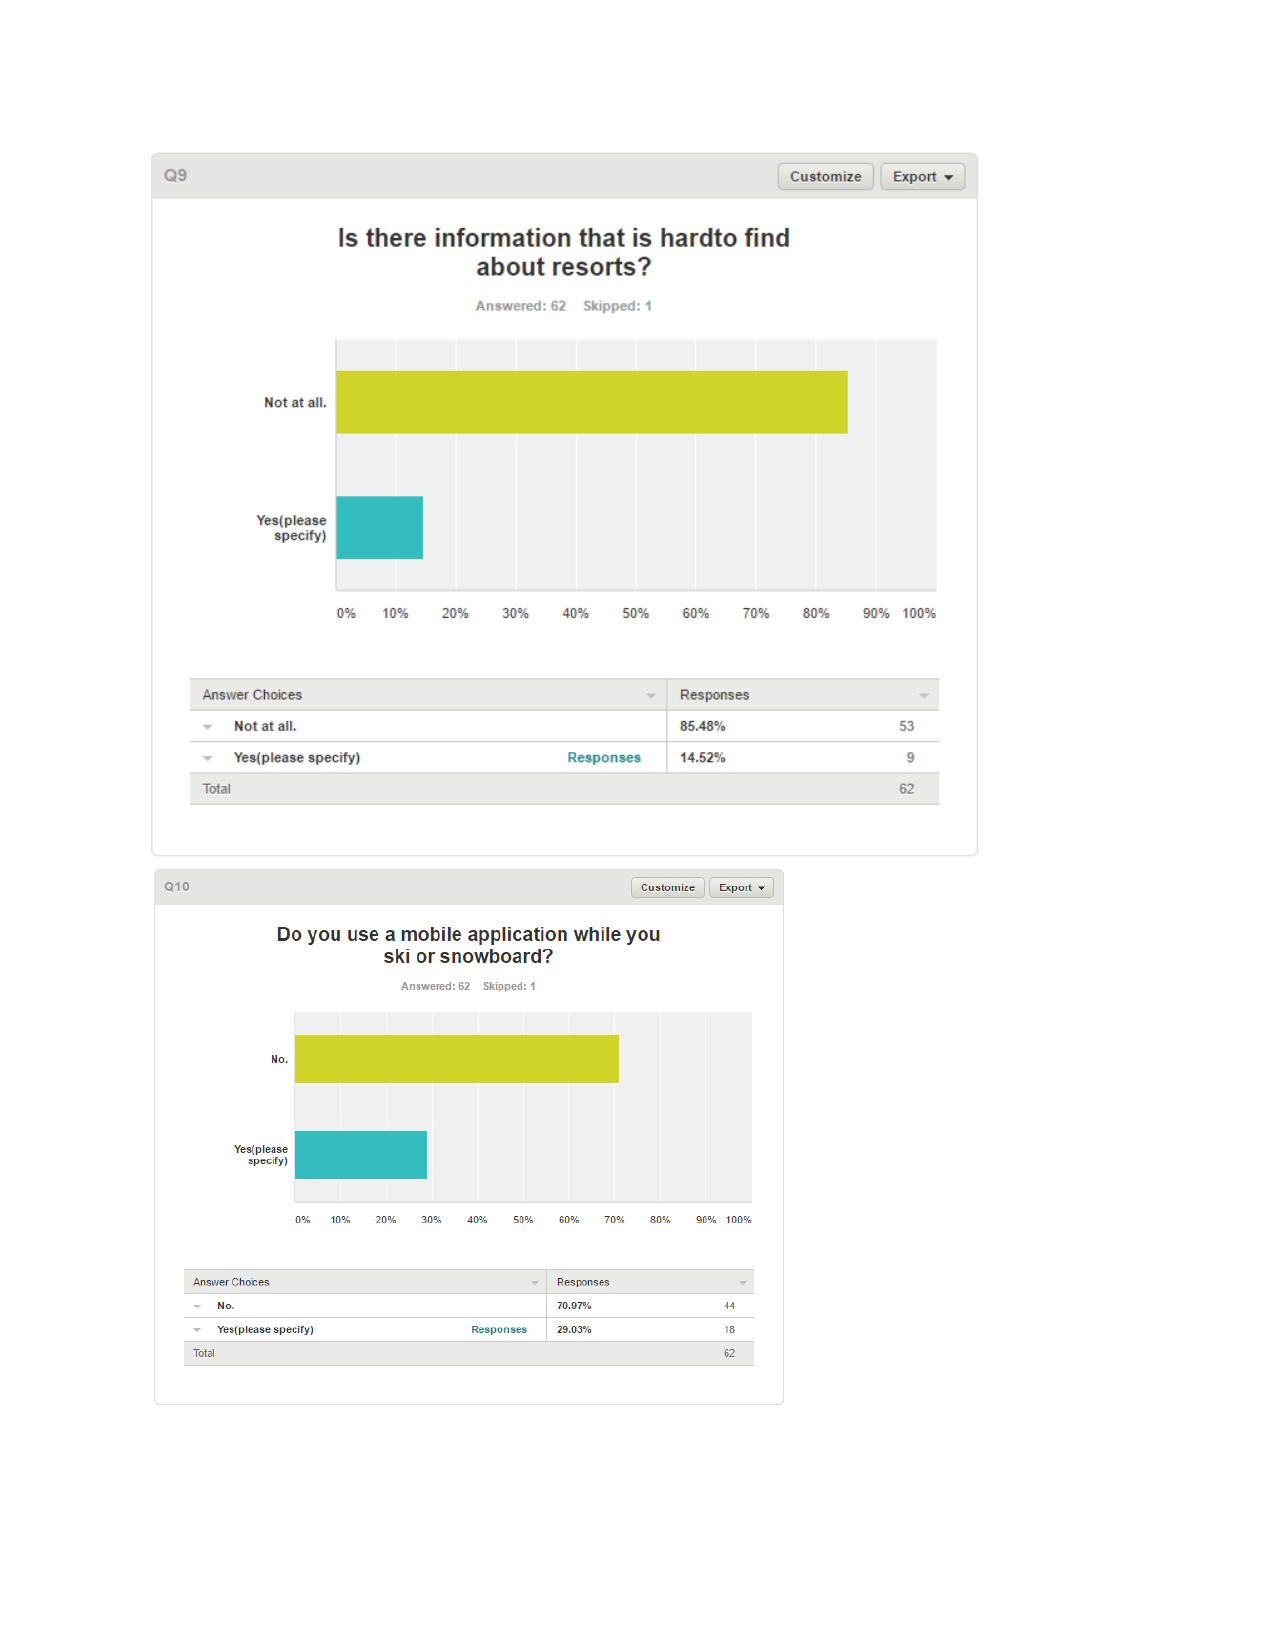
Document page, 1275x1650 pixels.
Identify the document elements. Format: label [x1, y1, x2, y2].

picture [150, 866, 788, 1411]
picture [150, 150, 982, 859]
